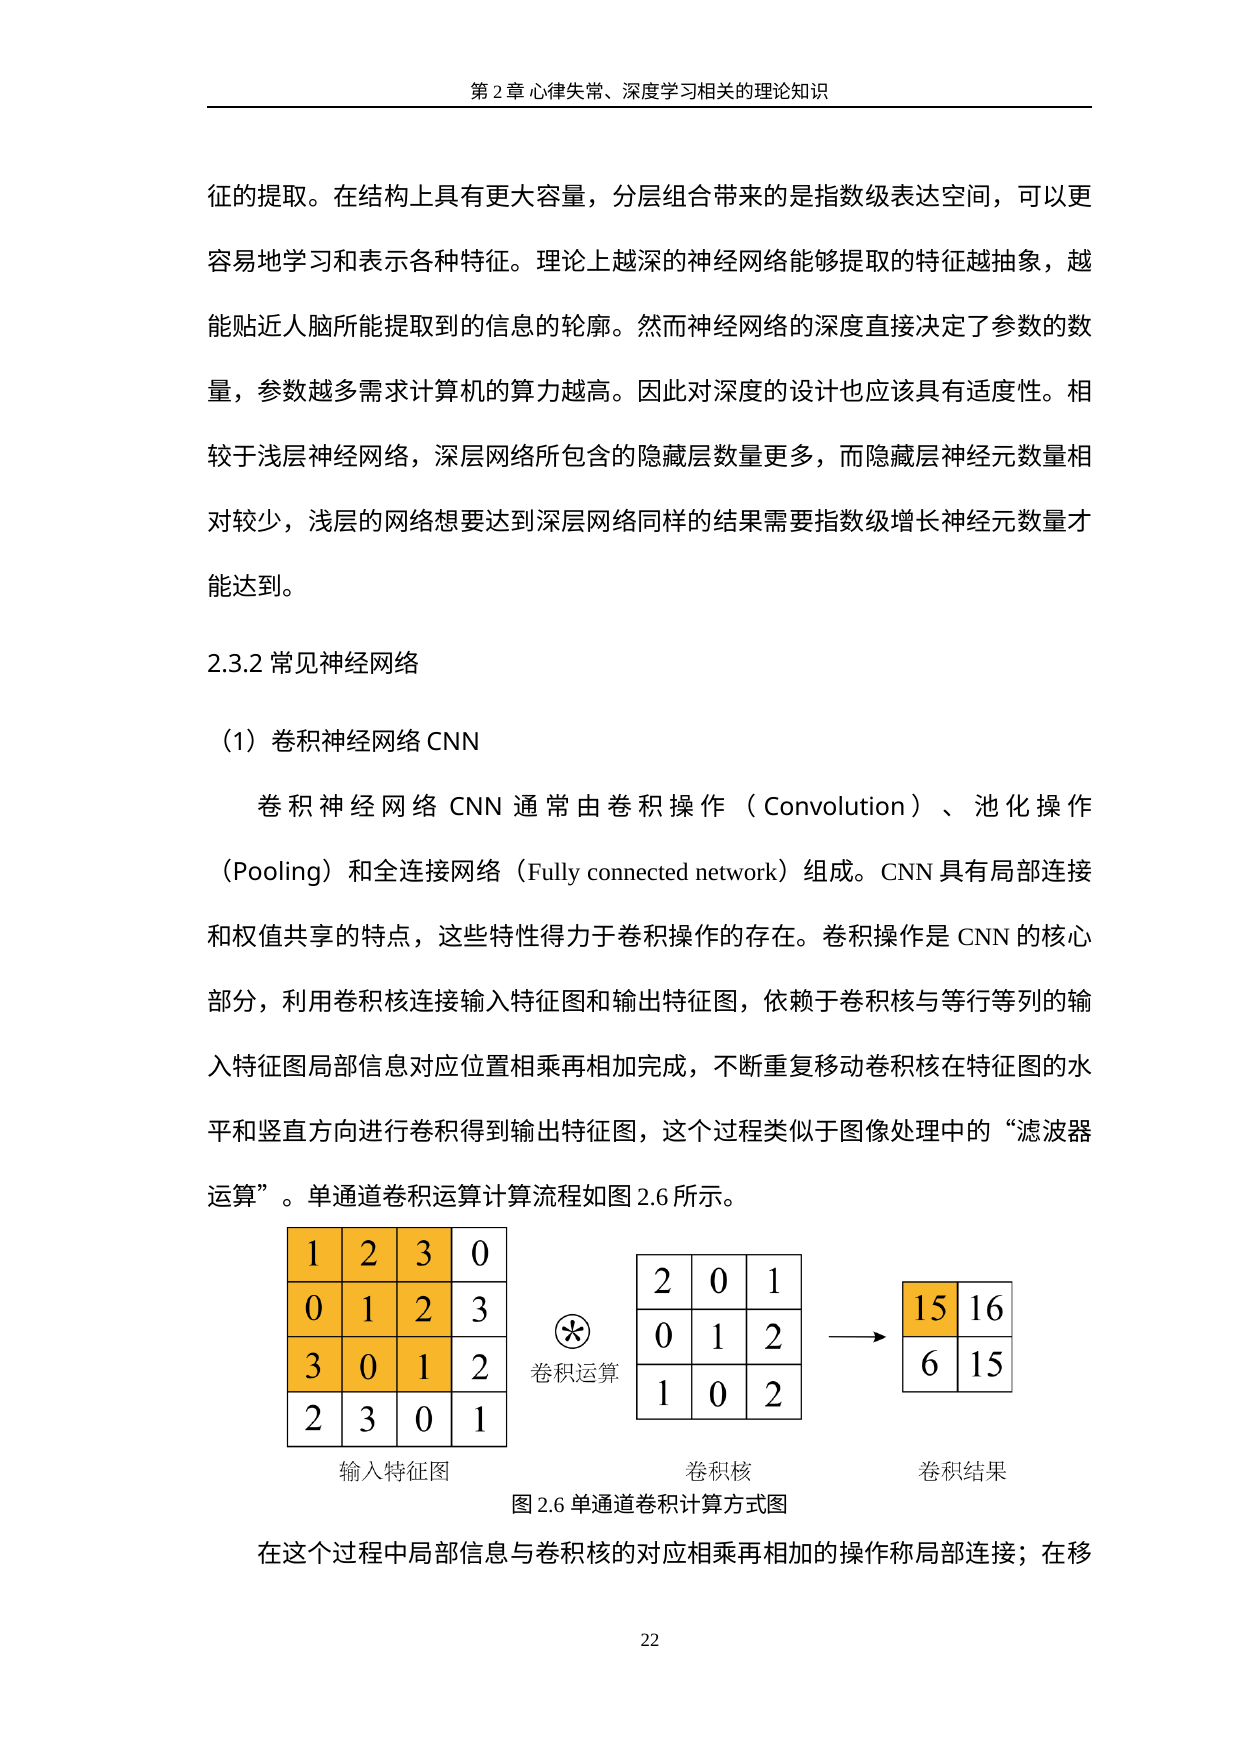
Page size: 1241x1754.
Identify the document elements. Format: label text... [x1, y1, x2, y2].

text 卷积神经网络CNN通常由卷积操作（Convolution）、池化操作（Pooling）和全连接网络（Fully connected network）组成。CNN具有局部连接和权值共享的特点，这些特性得力于卷积操作的存在。卷积操作是CNN的核心部分，利用卷积核连接输入特征图和输出特征图，依赖于卷积核与等行等列的输入特征图局部信息对应位置相乘再相加完成，不断重复移动卷积核在特征图的水平和竖直方向进行卷积得到输出特征图，这个过程类似于图像处理中的“滤波器运算”。单通道卷积运算计算流程如图2.6所示。 [207, 772, 1092, 1227]
subtitle 2.3.2 常见神经网络 [207, 629, 1092, 694]
text （1）卷积神经网络CNN [207, 707, 1092, 772]
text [207, 1519, 1092, 1584]
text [207, 162, 1092, 617]
text 图2.6 单通道卷积计算方式图 [207, 1487, 1092, 1519]
picture [286, 1227, 1013, 1485]
